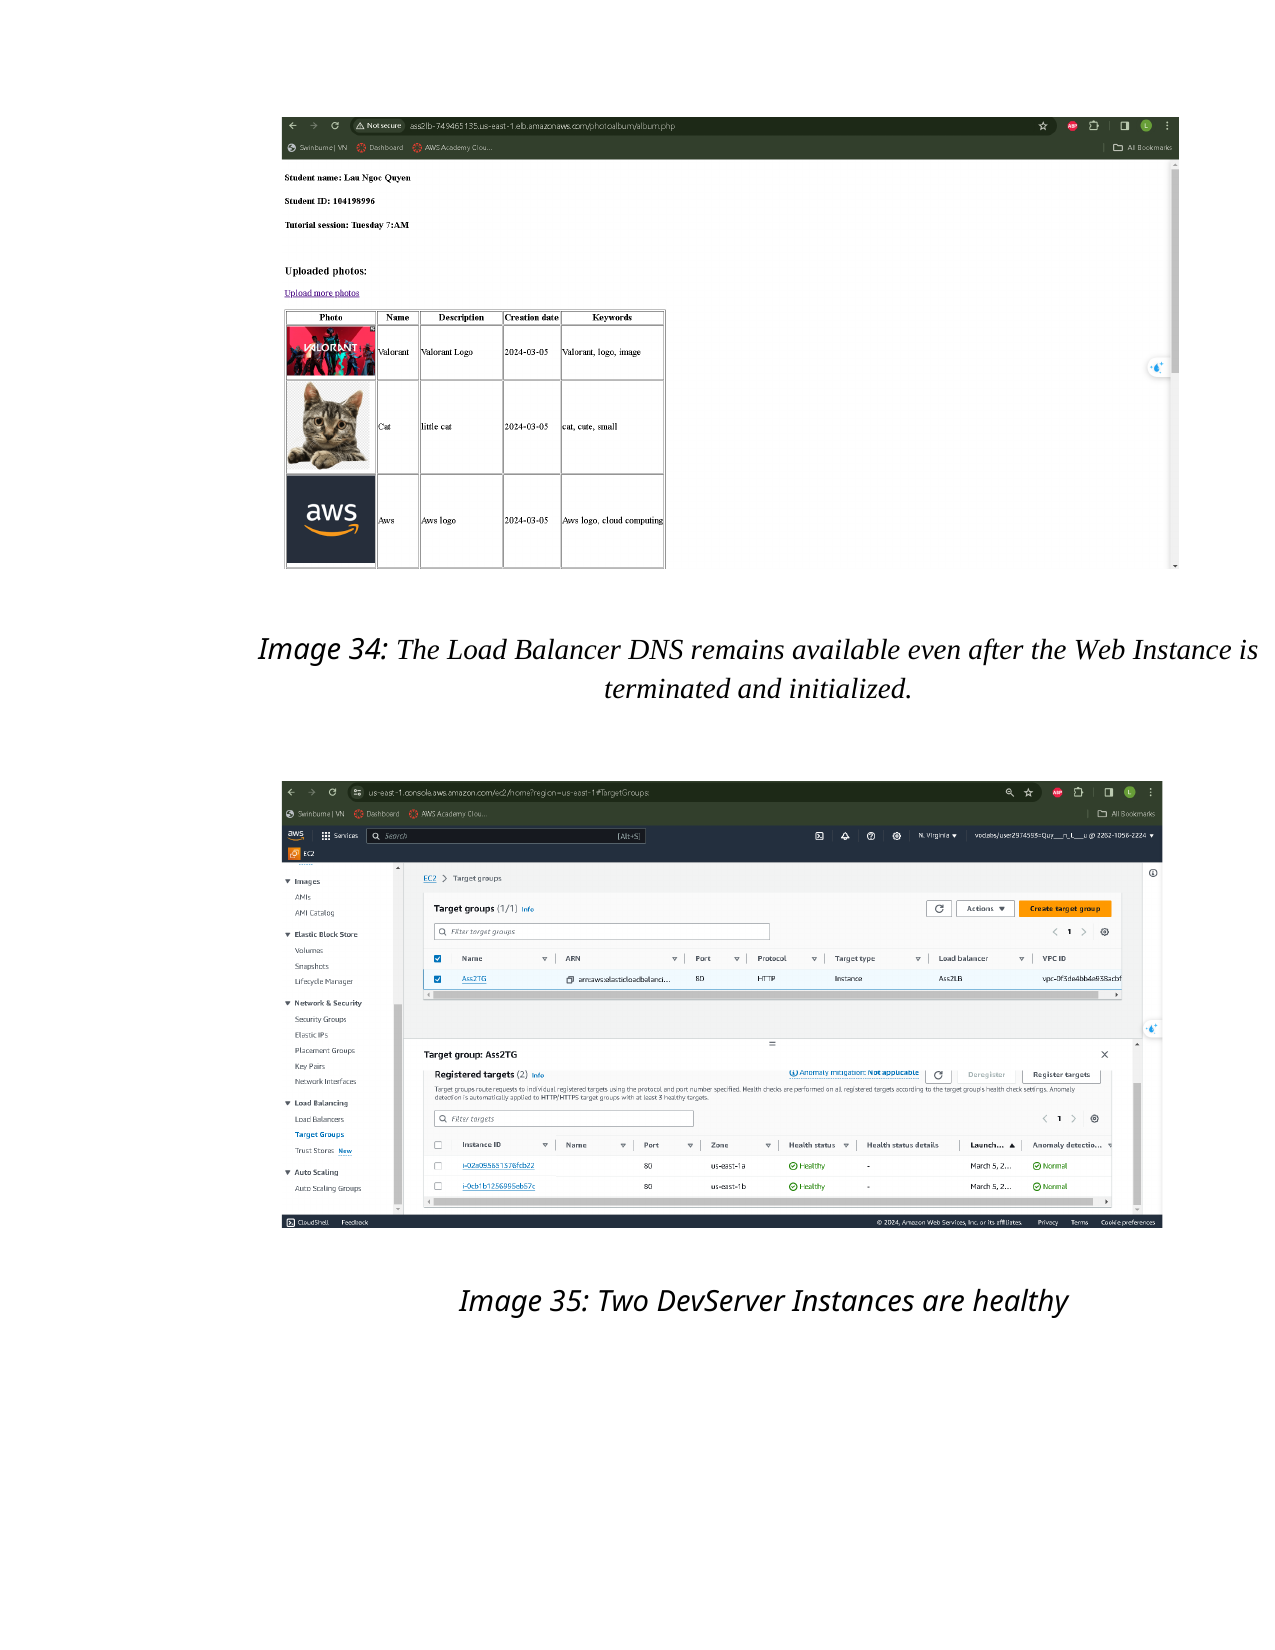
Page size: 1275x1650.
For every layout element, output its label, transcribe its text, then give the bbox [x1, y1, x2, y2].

list Image 35: Two DevServer Instances are healthy [282, 1280, 1249, 1320]
picture [281, 781, 1163, 1228]
picture [281, 117, 1179, 569]
text Image 34: The Load Balancer DNS remains available even after the Web Instance is terminated and initialized. [244, 629, 1275, 704]
